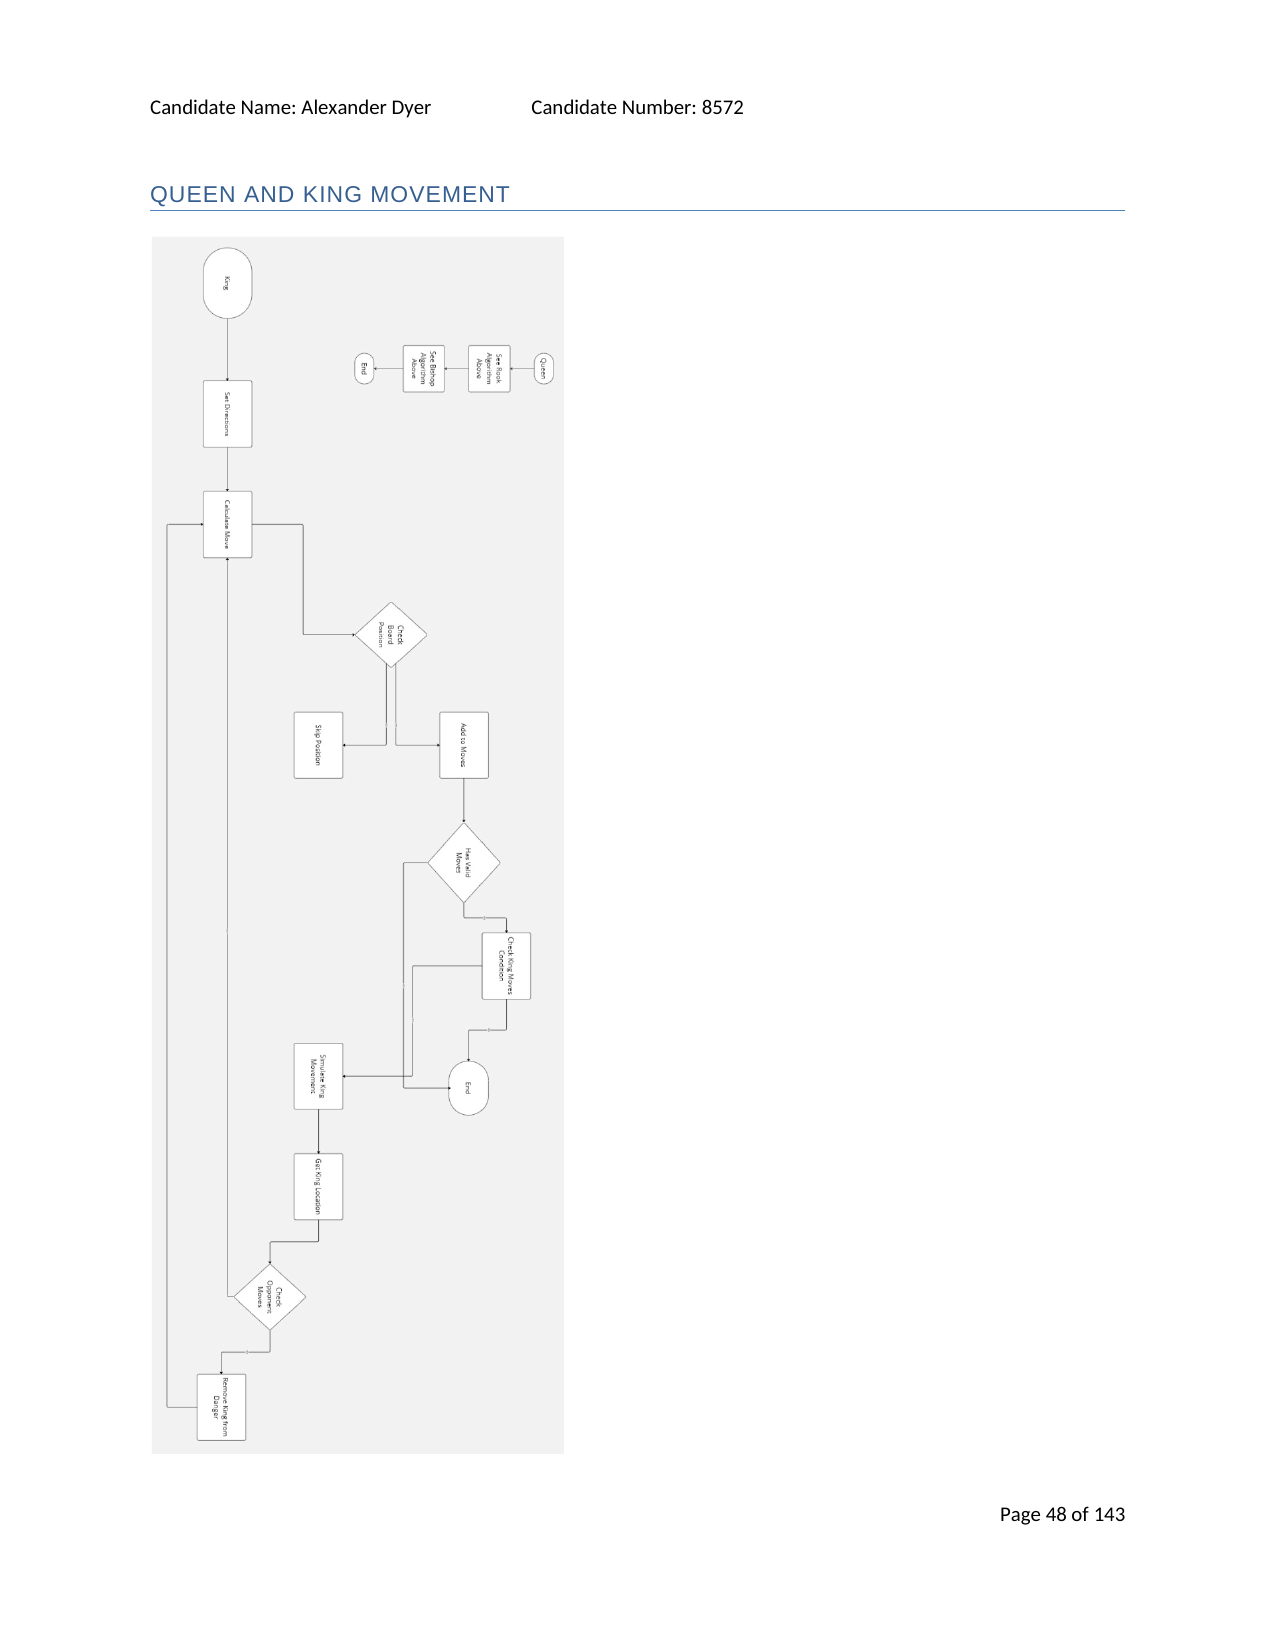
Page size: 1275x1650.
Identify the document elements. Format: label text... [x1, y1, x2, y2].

subtitle Queen and King Movement [150, 181, 1125, 210]
picture [152, 238, 564, 1453]
